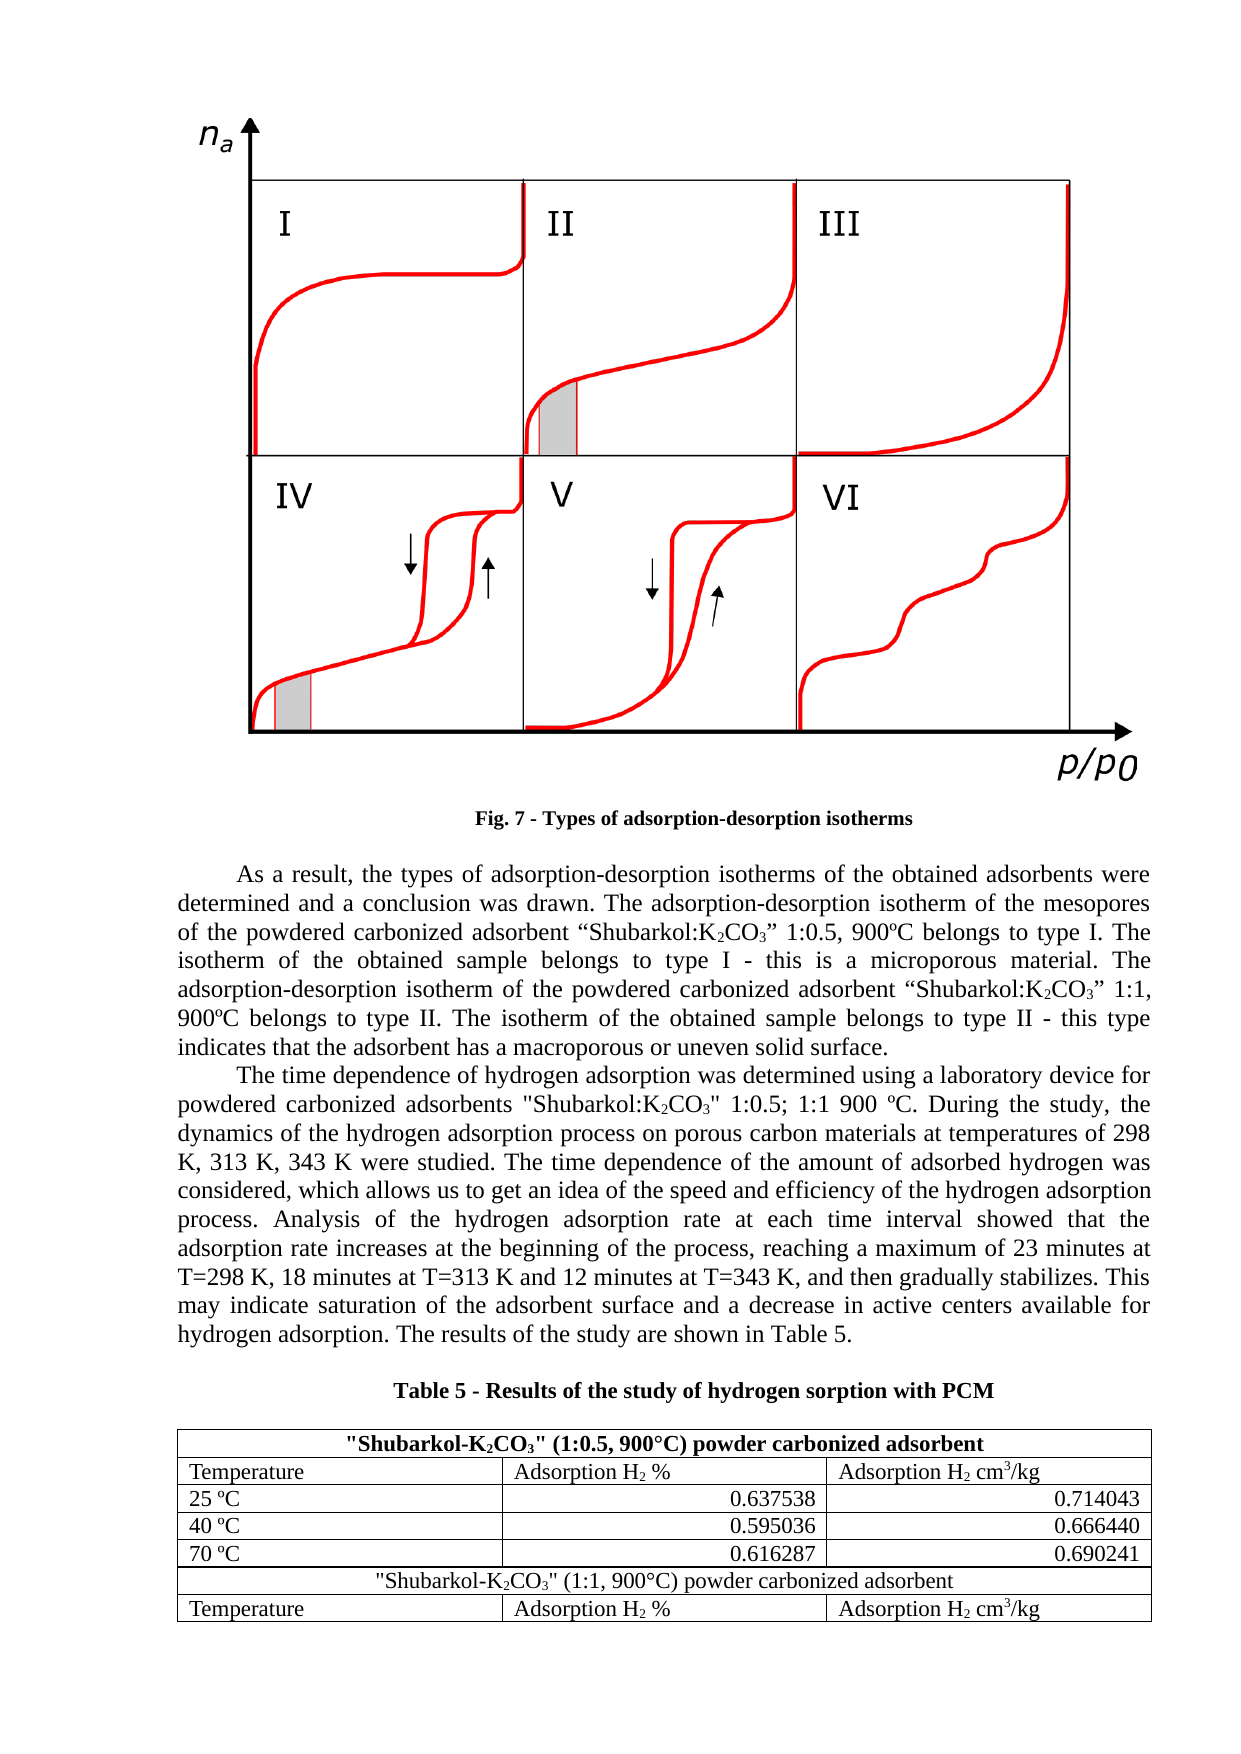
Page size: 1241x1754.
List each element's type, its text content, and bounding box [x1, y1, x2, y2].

table_cell 25 ºС [178, 1485, 502, 1512]
table_header "Shubarkol-K2CO3" (1:0.5, 900°C) powder carbonized adsorbent [178, 1430, 1151, 1457]
table_cell 70 ºС [178, 1540, 502, 1566]
text Table 5 - Results of the study of hydrogen sorption with PCM [177, 1377, 1152, 1403]
table_cell Adsorption H2 % [503, 1595, 826, 1621]
table_cell 0.714043 [827, 1485, 1151, 1512]
table_cell Adsorption H2 cm3/kg [827, 1458, 1151, 1484]
text Fig. 7 - Types of adsorption-desorption isotherms [177, 806, 1152, 830]
table_cell Temperature [178, 1458, 502, 1484]
table_cell 0.690241 [827, 1540, 1151, 1566]
table_cell "Shubarkol-K2CO3" (1:1, 900°C) powder carbonized adsorbent [178, 1568, 1151, 1594]
table_cell 0.616287 [503, 1540, 826, 1566]
picture [192, 118, 1137, 788]
table_cell Temperature [178, 1595, 502, 1621]
table_cell Adsorption H2 % [503, 1458, 826, 1484]
text As a result, the types of adsorption-desorption isotherms of the obtained adsorbents were determined and a conclusion was drawn. The adsorption-desorption isotherm of the mesopores of the powdered carbonized adsorbent “Shubarkol:K2СО3” 1:0.5, 900ºC belongs to type I. The isotherm of the obtained sample belongs to type I - this is a microporous material. The adsorption-desorption isotherm of the powdered carbonized adsorbent “Shubarkol:K2СО3” 1:1, 900ºC belongs to type II. The isotherm of the obtained sample belongs to type II - this type indicates that the adsorbent has a macroporous or uneven solid surface. [177, 859, 1152, 1060]
table_cell 0.595036 [503, 1513, 826, 1539]
table_cell Adsorption H2 cm3/kg [827, 1595, 1151, 1621]
text The time dependence of hydrogen adsorption was determined using a laboratory device for powdered carbonized adsorbents "Shubarkol:K2СО3" 1:0.5; 1:1 900 ºС. During the study, the dynamics of the hydrogen adsorption process on porous carbon materials at temperatures of 298 K, 313 K, 343 K were studied. The time dependence of the amount of adsorbed hydrogen was considered, which allows us to get an idea of ​​the speed and efficiency of the hydrogen adsorption process. Analysis of the hydrogen adsorption rate at each time interval showed that the adsorption rate increases at the beginning of the process, reaching a maximum of 23 minutes at T=298 K, 18 minutes at T=313 K and 12 minutes at T=343 K, and then gradually stabilizes. This may indicate saturation of the adsorbent surface and a decrease in active centers available for hydrogen adsorption. The results of the study are shown in Table 5. [177, 1060, 1152, 1348]
table_cell 40 ºС [178, 1513, 502, 1539]
table_cell 0.666440 [827, 1513, 1151, 1539]
table_cell 0.637538 [503, 1485, 826, 1512]
